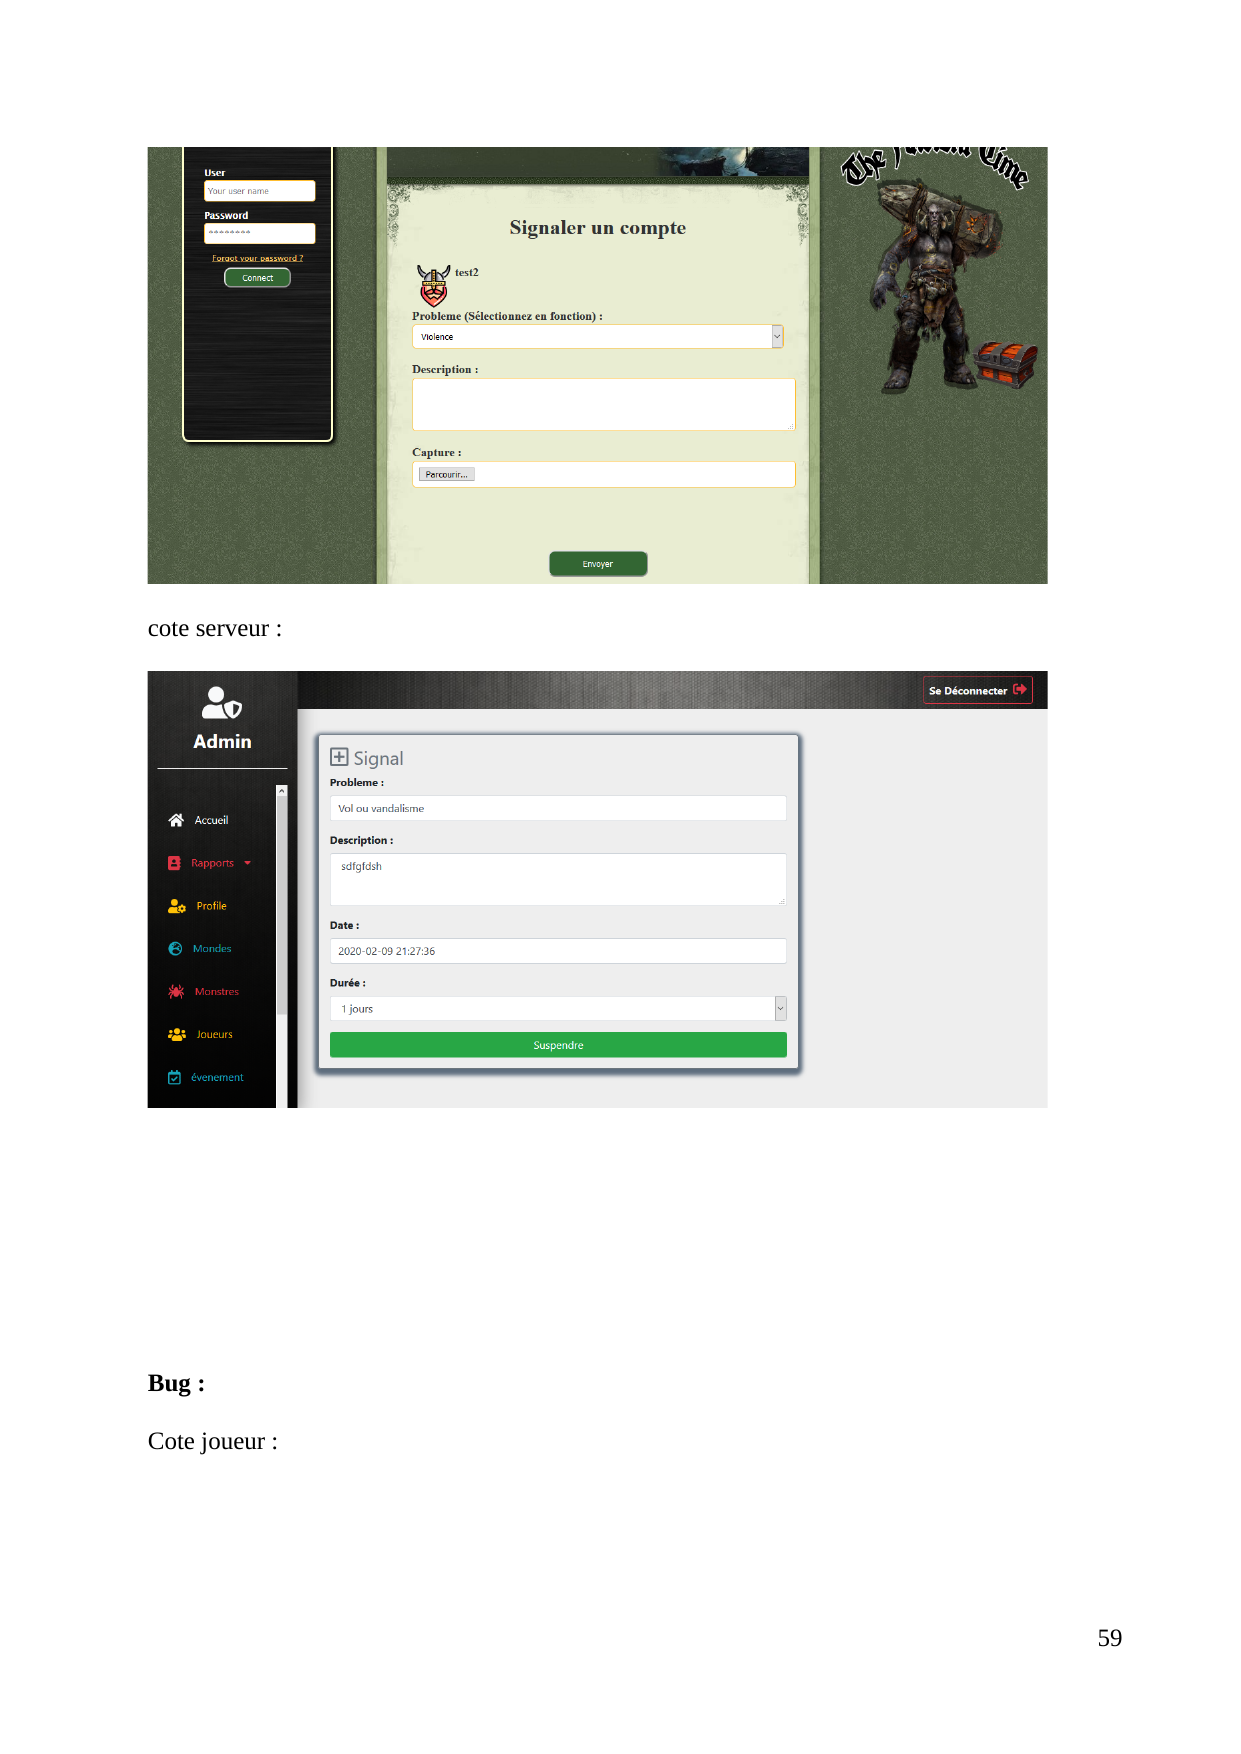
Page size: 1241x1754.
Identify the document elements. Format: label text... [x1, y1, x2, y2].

text cote serveur : [148, 613, 1122, 642]
picture [147, 671, 1048, 1108]
picture [147, 147, 1048, 584]
text Cote joueur : [148, 1426, 1122, 1455]
text Bug : [148, 1368, 1122, 1397]
